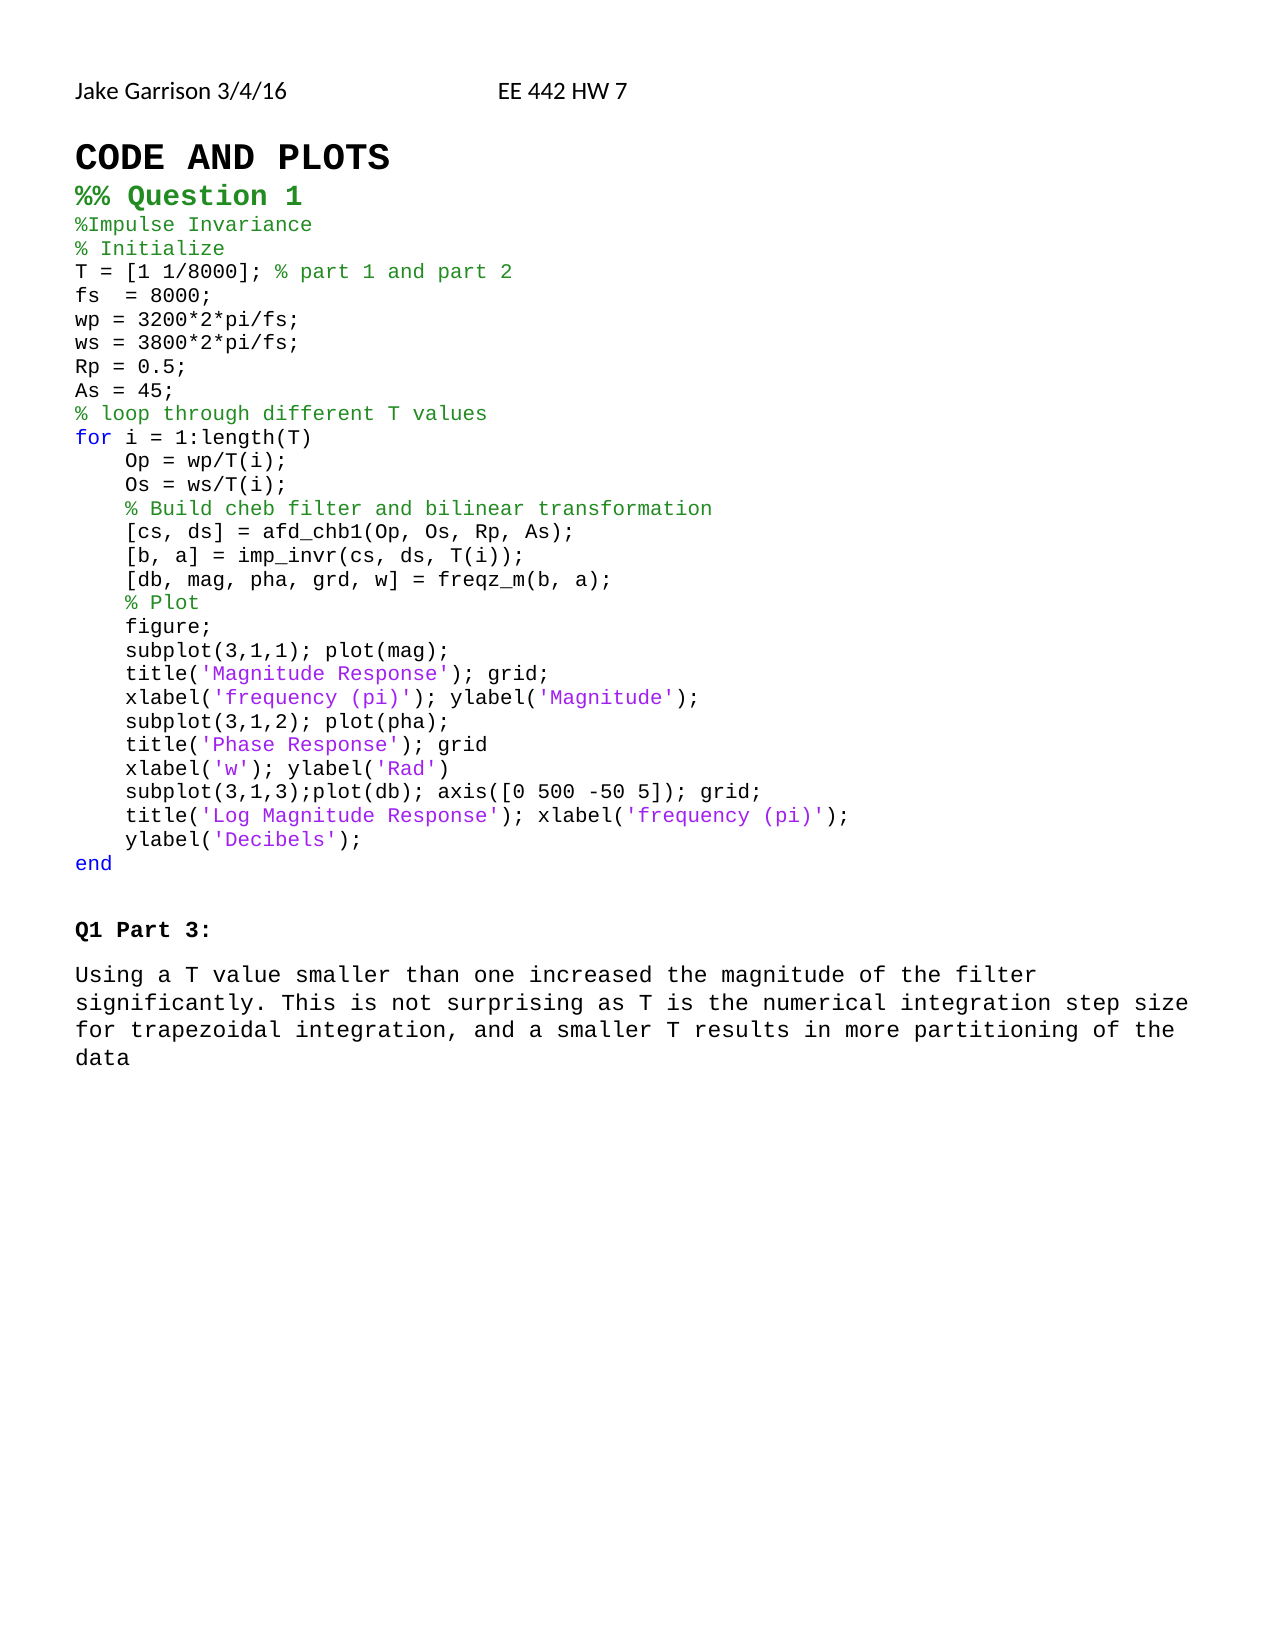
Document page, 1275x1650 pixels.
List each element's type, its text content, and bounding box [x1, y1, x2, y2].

text %% Question 1 [75, 181, 1200, 214]
text % Plot [75, 592, 1200, 616]
text % loop through different T values [75, 403, 1200, 427]
text T = [1 1/8000]; % part 1 and part 2 [75, 261, 1200, 285]
text xlabel('w'); ylabel('Rad') [75, 758, 1200, 782]
text title('Magnitude Response'); grid; [75, 663, 1200, 687]
text % Build cheb filter and bilinear transformation [75, 498, 1200, 521]
text for i = 1:length(T) [75, 427, 1200, 451]
text subplot(3,1,2); plot(pha); [75, 711, 1200, 734]
text As = 45; [75, 379, 1200, 403]
text CODE AND PLOTS [75, 138, 1200, 181]
text wp = 3200*2*pi/fs; [75, 309, 1200, 332]
text ws = 3800*2*pi/fs; [75, 332, 1200, 356]
text ylabel('Decibels'); [75, 829, 1200, 852]
text [cs, ds] = afd_chb1(Op, Os, Rp, As); [75, 521, 1200, 545]
text xlabel('frequency (pi)'); ylabel('Magnitude'); [75, 687, 1200, 711]
text Using a T value smaller than one increased the magnitude of the filter significantly. This is not surprising as T is the numerical integration step size for trapezoidal integration, and a smaller T results in more partitioning of the data [75, 963, 1200, 1073]
text subplot(3,1,3);plot(db); axis([0 500 -50 5]); grid; [75, 782, 1200, 805]
text Rp = 0.5; [75, 356, 1200, 379]
text subplot(3,1,1); plot(mag); [75, 640, 1200, 663]
text [db, mag, pha, grd, w] = freqz_m(b, a); [75, 569, 1200, 592]
text Q1 Part 3: [75, 918, 1200, 944]
text % Initialize [75, 238, 1200, 261]
text [b, a] = imp_invr(cs, ds, T(i)); [75, 545, 1200, 569]
text Os = ws/T(i); [75, 474, 1200, 498]
text figure; [75, 616, 1200, 640]
text fs = 8000; [75, 285, 1200, 309]
text title('Phase Response'); grid [75, 734, 1200, 758]
text end [75, 852, 1200, 876]
text %Impulse Invariance [75, 214, 1200, 238]
text title('Log Magnitude Response'); xlabel('frequency (pi)'); [75, 805, 1200, 829]
text Op = wp/T(i); [75, 451, 1200, 474]
